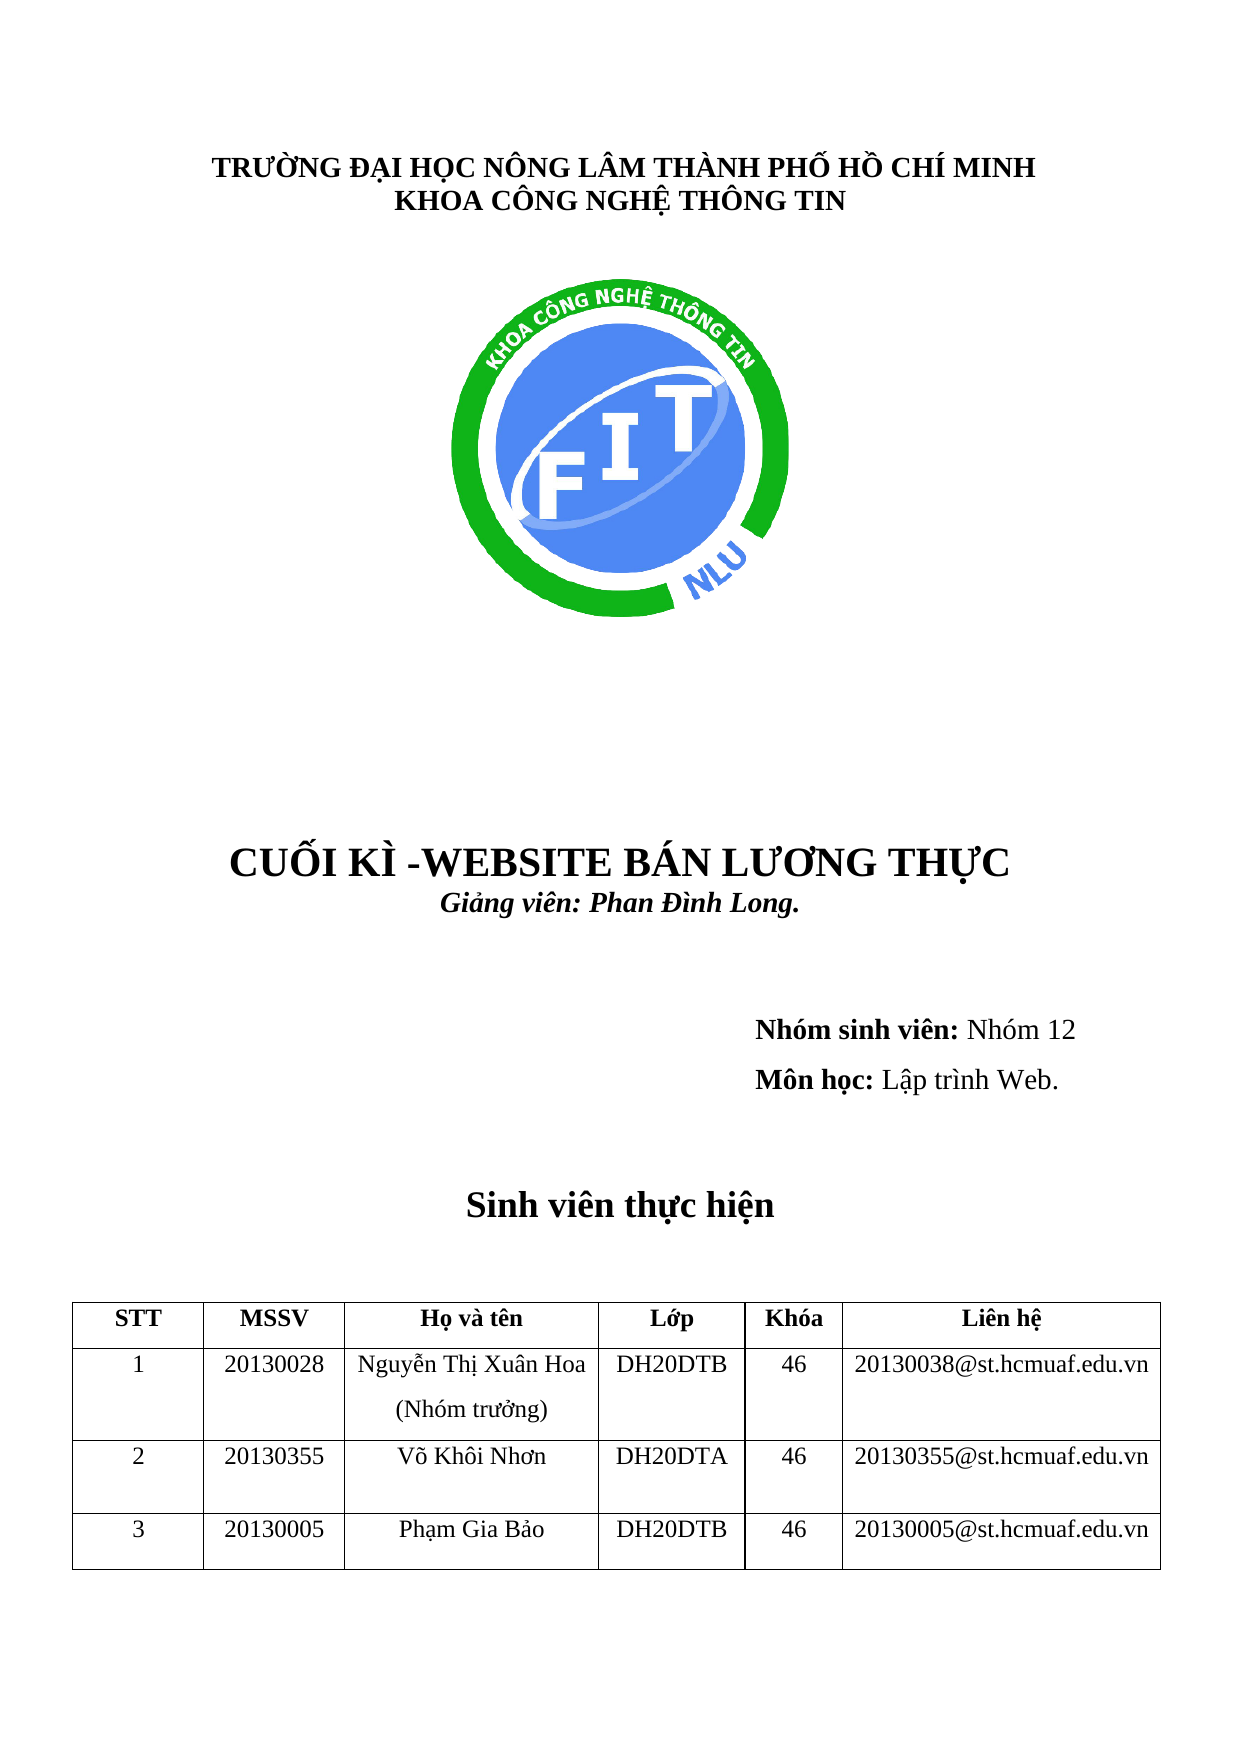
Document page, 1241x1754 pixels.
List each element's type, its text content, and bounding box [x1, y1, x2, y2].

text Giảng viên: Phan Đình Long. [150, 885, 1090, 919]
table_cell Phạm Gia Bảo [345, 1514, 598, 1569]
table_cell 20130005 [204, 1514, 344, 1569]
table_cell DH20DTB [599, 1514, 744, 1569]
table_cell 3 [73, 1514, 203, 1569]
text CUỐI KÌ -WEBSITE BÁN LƯƠNG THỰC [150, 837, 1090, 885]
table_cell 46 [746, 1349, 842, 1440]
table_header MSSV [204, 1303, 344, 1348]
text KHOA CÔNG NGHỆ THÔNG TIN [150, 183, 1090, 217]
text Môn học: Lập trình Web. [150, 1062, 1090, 1096]
table_cell DH20DTB [599, 1349, 744, 1440]
table_cell 2 [73, 1441, 203, 1513]
table_header Khóa [746, 1303, 842, 1348]
table_cell 20130355@st.hcmuaf.edu.vn [843, 1441, 1160, 1513]
picture [451, 279, 789, 617]
table_cell 46 [746, 1514, 842, 1569]
table_cell 46 [746, 1441, 842, 1513]
text Sinh viên thực hiện [150, 1182, 1090, 1225]
table_header Liên hệ [843, 1303, 1160, 1348]
text TRƯỜNG ĐẠI HỌC NÔNG LÂM THÀNH PHỐ HỒ CHÍ MINH [150, 150, 1090, 183]
table_cell 20130028 [204, 1349, 344, 1440]
table_cell Nguyễn Thị Xuân Hoa (Nhóm trưởng) [345, 1349, 598, 1440]
table_header Lớp [599, 1303, 744, 1348]
table_cell 20130005@st.hcmuaf.edu.vn [843, 1514, 1160, 1569]
table_cell DH20DTA [599, 1441, 744, 1513]
table_cell 1 [73, 1349, 203, 1440]
table_header STT [73, 1303, 203, 1348]
table_cell Võ Khôi Nhơn [345, 1441, 598, 1513]
table_header Họ và tên [345, 1303, 598, 1348]
text Nhóm sinh viên: Nhóm 12 [150, 1012, 1090, 1046]
table_cell 20130355 [204, 1441, 344, 1513]
table_cell 20130038@st.hcmuaf.edu.vn [843, 1349, 1160, 1440]
